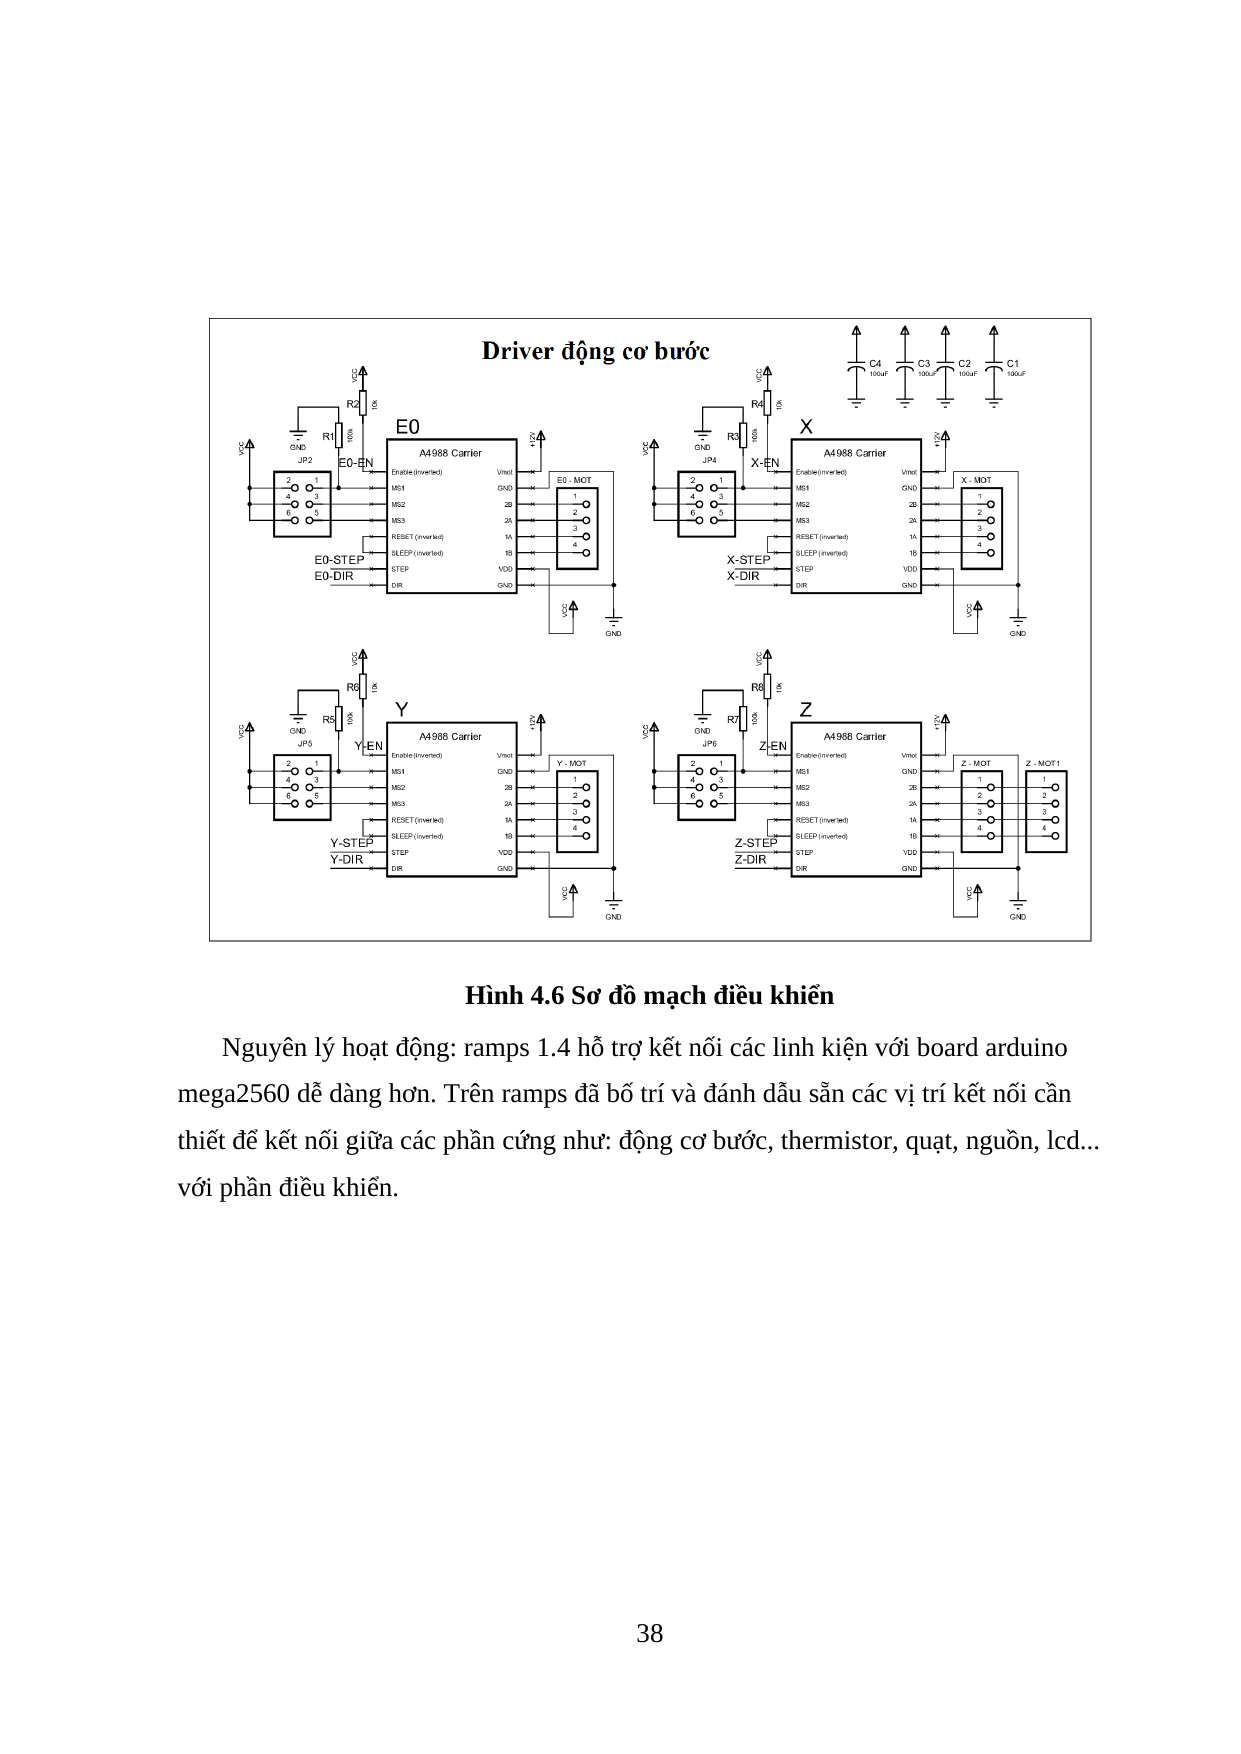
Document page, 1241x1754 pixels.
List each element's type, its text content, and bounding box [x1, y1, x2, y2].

text Nguyên lý hoạt động: ramps 1.4 hỗ trợ kết nối các linh kiện với board arduino mega2560 dễ dàng hơn. Trên ramps đã bố trí và đánh dẫu sẵn các vị trí kết nối cần thiết để kết nối giữa các phần cứng như: động cơ bước, thermistor, quạt, nguồn, lcd... với phần điều khiển. [177, 1031, 1122, 1202]
picture [177, 295, 1123, 964]
